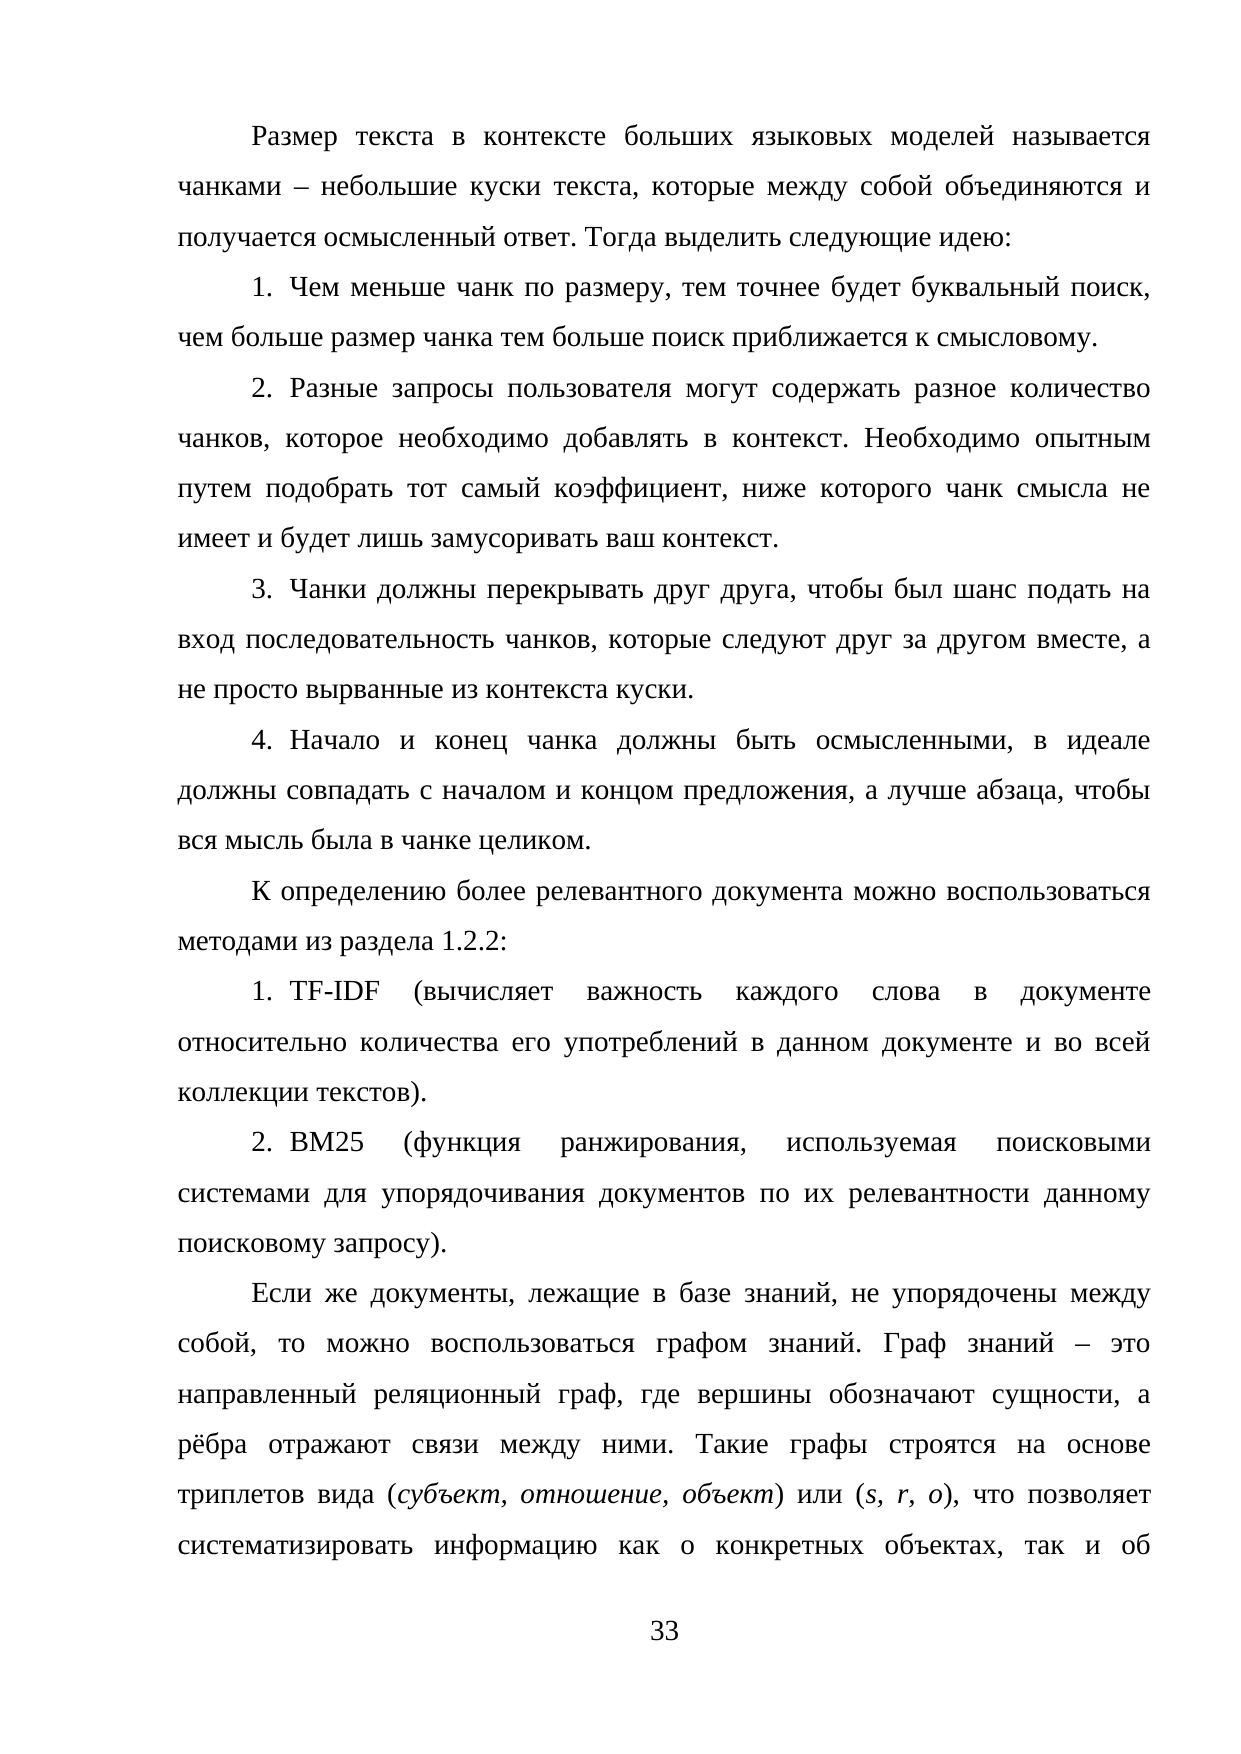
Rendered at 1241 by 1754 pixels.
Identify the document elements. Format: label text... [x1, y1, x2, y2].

text Размер текста в контексте больших языковых моделей называется чанками – небольшие куски текста, которые между собой объединяются и получается осмысленный ответ. Тогда выделить следующие идею: [177, 118, 1152, 252]
list Разные запросы пользователя могут содержать разное количество чанков, которое необходимо добавлять в контекст. Необходимо опытным путем подобрать тот самый коэффициент, ниже которого чанк смысла не имеет и будет лишь замусоривать ваш контекст. [177, 370, 1152, 554]
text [177, 1275, 1152, 1560]
list Начало и конец чанка должны быть осмысленными, в идеале должны совпадать с началом и концом предложения, а лучше абзаца, чтобы вся мысль была в чанке целиком. [177, 722, 1152, 856]
list BM25 (функция ранжирования, используемая поисковыми системами для упорядочивания документов по их релевантности данному поисковому запросу). [177, 1124, 1152, 1258]
list TF-IDF (вычисляет важность каждого слова в документе относительно количества его употреблений в данном документе и во всей коллекции текстов). [177, 973, 1152, 1108]
list Чанки должны перекрывать друг друга, чтобы был шанс подать на вход последовательность чанков, которые следуют друг за другом вместе, а не просто вырванные из контекста куски. [177, 571, 1152, 705]
list Чем меньше чанк по размеру, тем точнее будет буквальный поиск, чем больше размер чанка тем больше поиск приближается к смысловому. [177, 269, 1152, 353]
text К определению более релевантного документа можно воспользоваться методами из раздела 1.2.2: [177, 873, 1152, 957]
